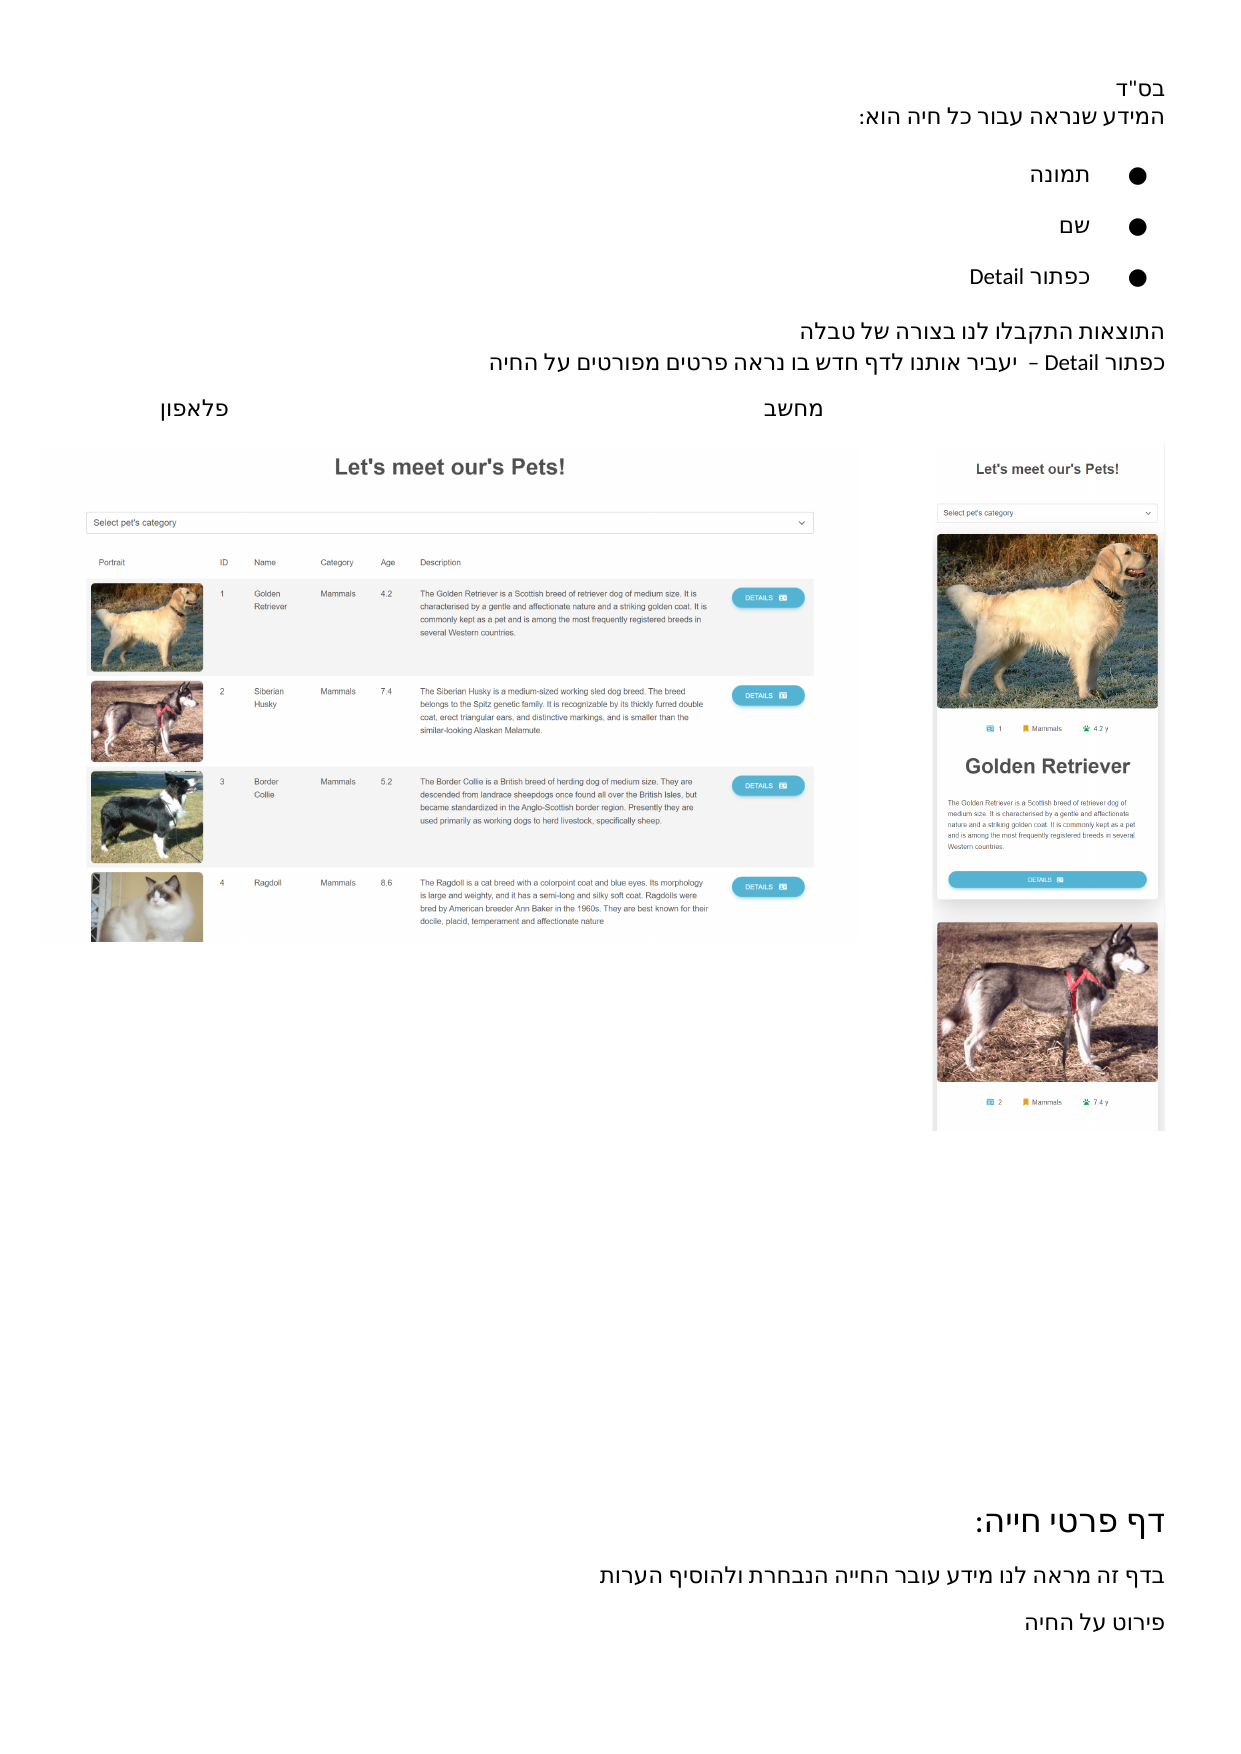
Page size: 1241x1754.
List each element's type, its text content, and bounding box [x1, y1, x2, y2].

text מחשב פלאפון [75, 394, 940, 423]
list כפתור Detail [75, 250, 1128, 297]
list שם [75, 199, 1128, 246]
text דף פרטי חייה: [75, 1500, 1165, 1541]
text המידע שנראה עבור כל חיה הוא: [75, 102, 1165, 130]
picture [39, 442, 859, 942]
text בדף זה מראה לנו מידע עובר החייה הנבחרת ולהוסיף הערות [75, 1561, 1165, 1589]
picture [932, 443, 1166, 1131]
text פירוט על החיה [75, 1608, 1165, 1636]
list תמונה [75, 149, 1128, 196]
text התוצאות התקבלו לנו בצורה של טבלה כפתור Detail – יעביר אותנו לדף חדש בו נראה פרטים מפורטים על החיה [75, 317, 1165, 376]
